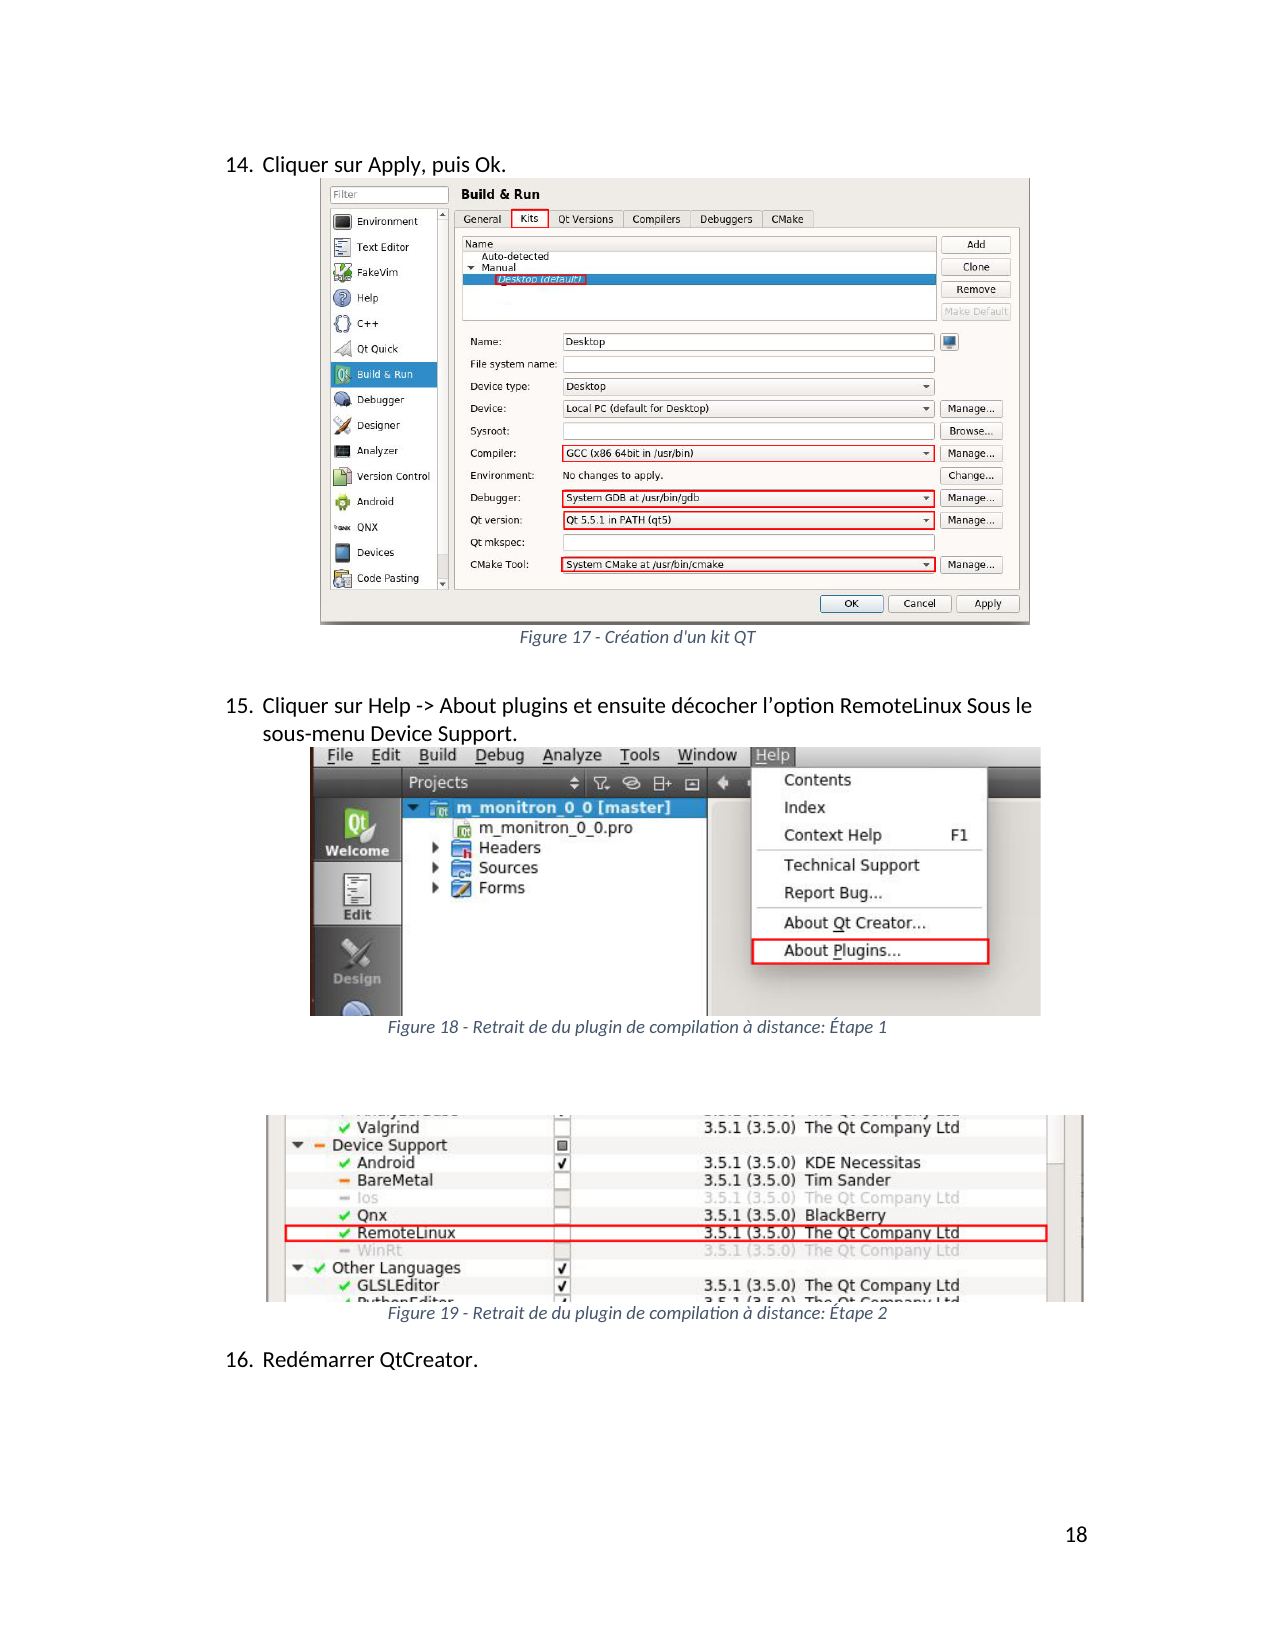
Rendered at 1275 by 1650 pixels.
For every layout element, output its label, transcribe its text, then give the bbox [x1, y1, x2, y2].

list Cliquer sur Apply, puis Ok. [225, 150, 1087, 178]
picture [310, 747, 1041, 1016]
picture [266, 1115, 1084, 1302]
picture [320, 178, 1030, 625]
list Cliquer sur Help -> About plugins et ensuite décocher l’option RemoteLinux Sous le sous-menu Device Support. [225, 692, 1087, 748]
list Redémarrer QtCreator. [225, 1345, 1087, 1373]
